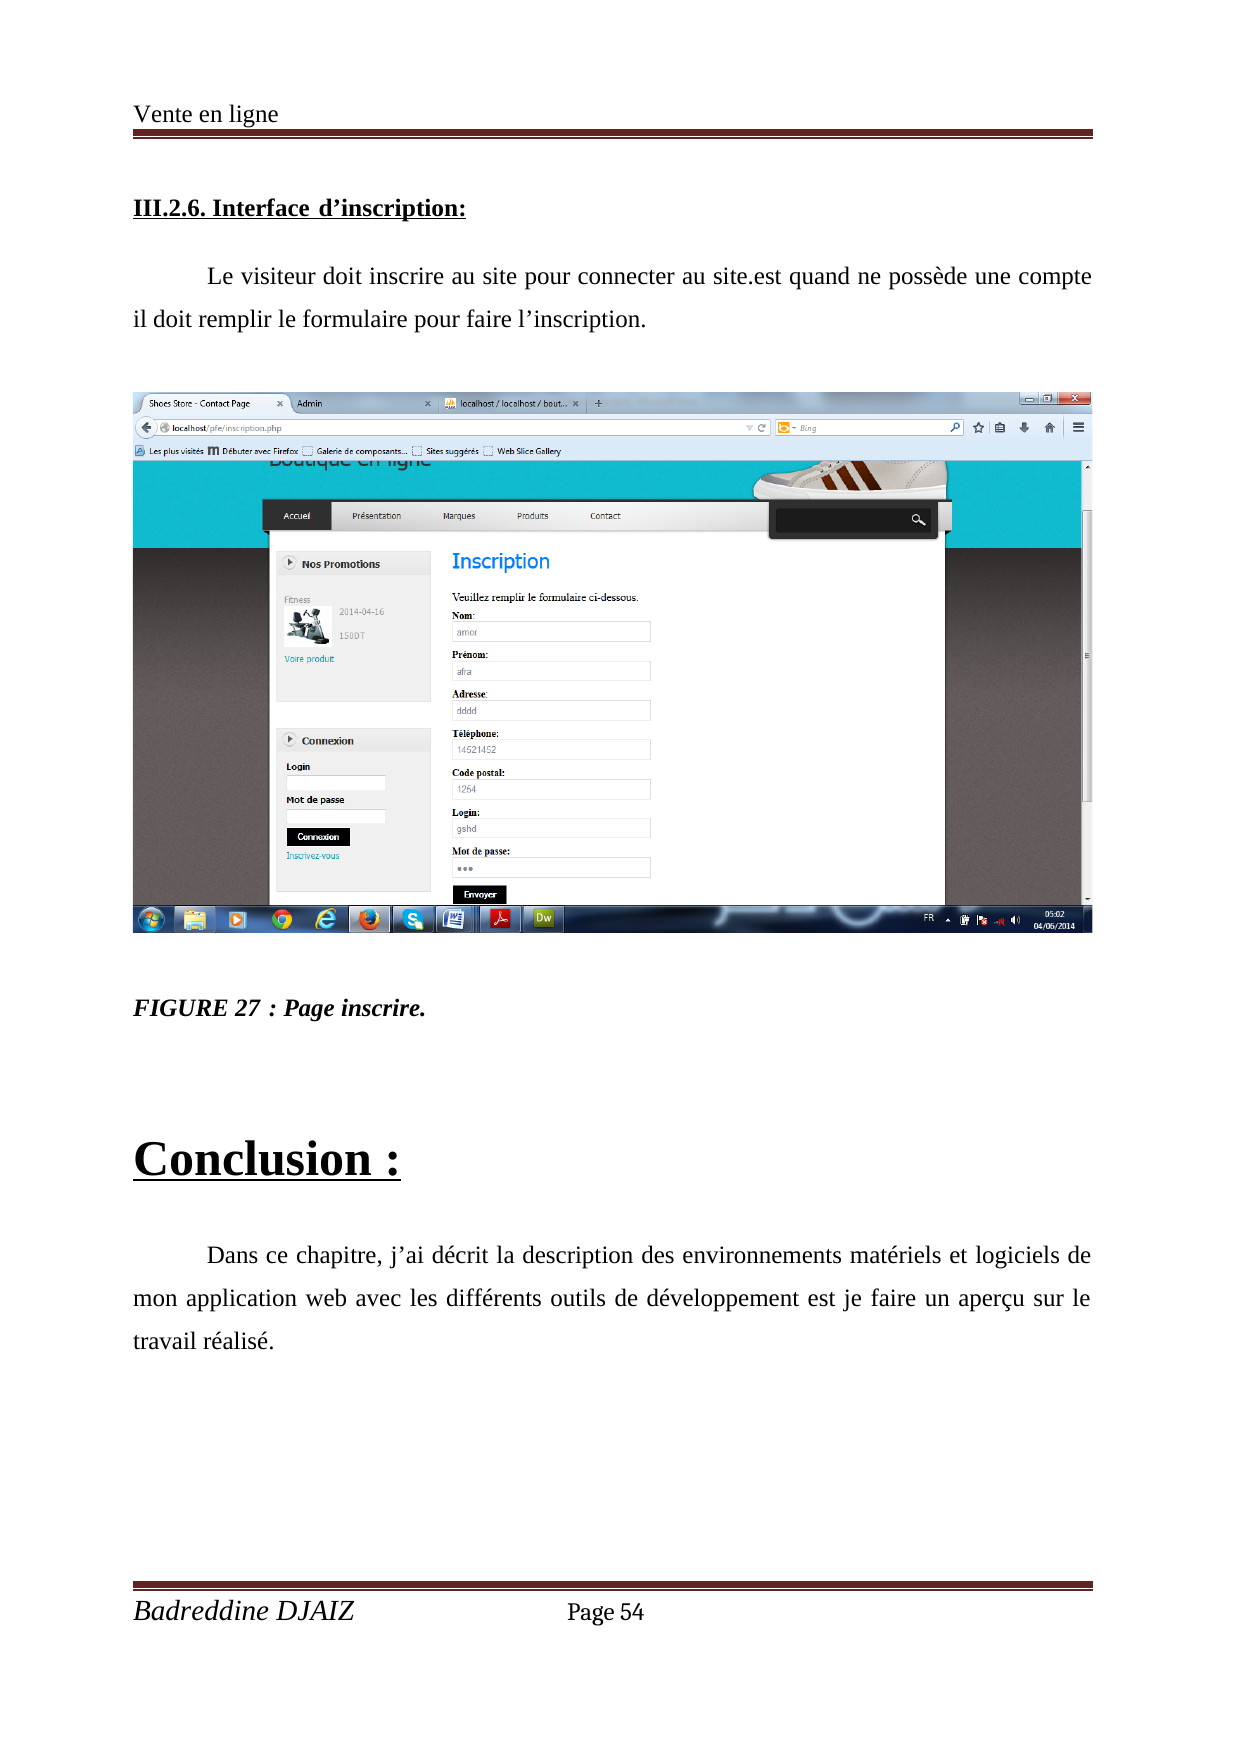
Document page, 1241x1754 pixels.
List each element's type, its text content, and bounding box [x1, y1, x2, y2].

subtitle III.2.6. Interface d’inscription: [133, 193, 1093, 221]
text Le visiteur doit inscrire au site pour connecter au site.est quand ne possède une compte il doit remplir le formulaire pour faire l’inscription. [133, 261, 1093, 333]
text FIGURE 27 : Page inscrire. [133, 993, 1093, 1021]
text Dans ce chapitre, j’ai décrit la description des environnements matériels et logiciels de mon application web avec les différents outils de développement est je faire un aperçu sur le travail réalisé. [133, 1240, 1093, 1355]
text Conclusion : [133, 1129, 1093, 1186]
picture [132, 392, 1093, 933]
